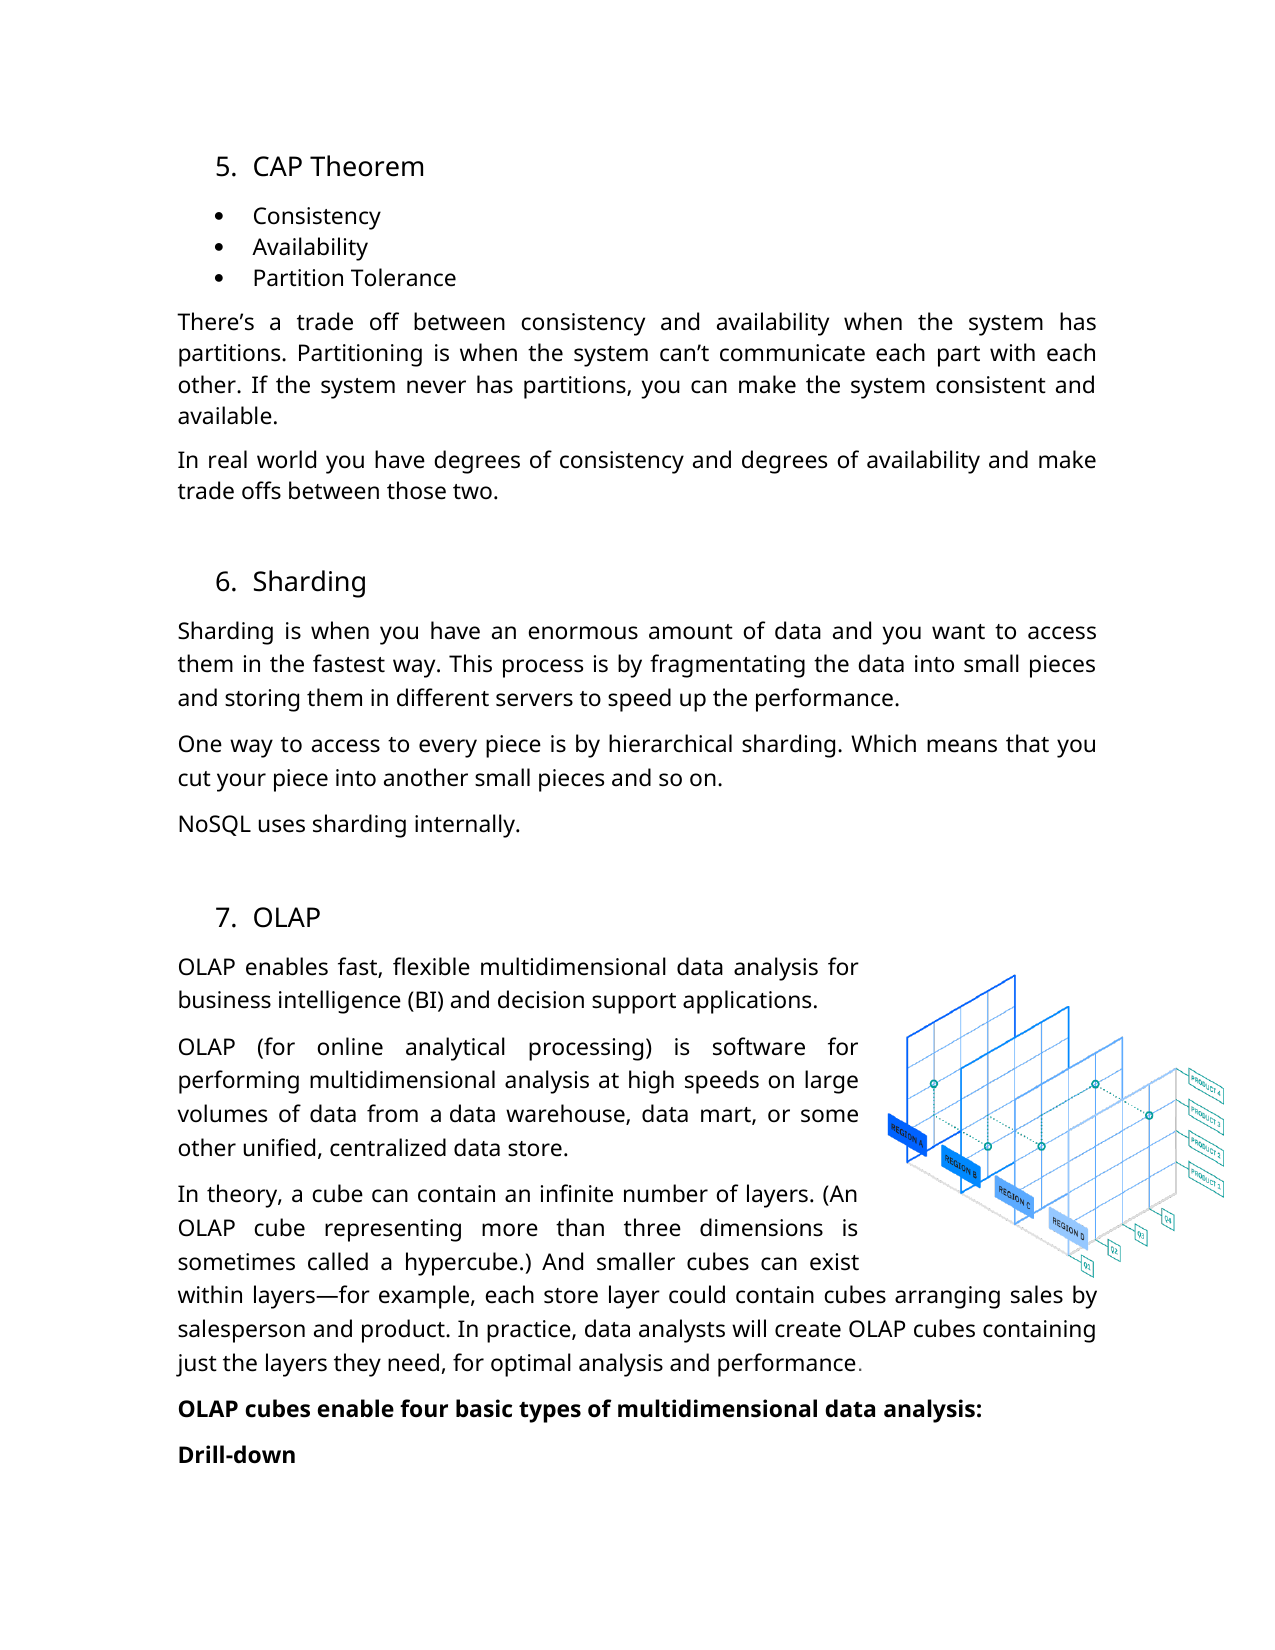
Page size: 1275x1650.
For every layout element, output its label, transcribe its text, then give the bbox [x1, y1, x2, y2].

text There’s a trade off between consistency and availability when the system has partitions. Partitioning is when the system can’t communicate each part with each other. If the system never has partitions, you can make the system consistent and available. [177, 306, 1098, 431]
text In theory, a cube can contain an infinite number of layers. (An OLAP cube representing more than three dimensions is sometimes called a hypercube.) And smaller cubes can exist within layers—for example, each store layer could contain cubes arranging sales by salesperson and product. In practice, data analysts will create OLAP cubes containing just the layers they need, for optimal analysis and performance. [177, 1178, 1098, 1378]
text In real world you have degrees of consistency and degrees of availability and make trade offs between those two. [177, 444, 1098, 506]
text Sharding is when you have an enormous amount of data and you want to access them in the fastest way. This process is by fragmentating the data into small pieces and storing them in different servers to speed up the performance. [177, 615, 1098, 713]
list Availability [215, 231, 1098, 262]
picture [878, 970, 1232, 1279]
text One way to access to every piece is by hierarchical sharding. Which means that you cut your piece into another small pieces and so on. [177, 728, 1098, 793]
list Consistency [215, 200, 1098, 231]
text OLAP (for online analytical processing) is software for performing multidimensional analysis at high speeds on large volumes of data from a data warehouse, data mart, or some other unified, centralized data store. [177, 1031, 878, 1163]
text OLAP enables fast, flexible multidimensional data analysis for business intelligence (BI) and decision support applications. [177, 951, 1098, 1016]
subtitle OLAP [215, 898, 1098, 935]
subtitle CAP Theorem [215, 148, 1098, 184]
list Partition Tolerance [215, 262, 1098, 294]
text OLAP cubes enable four basic types of multidimensional data analysis: [177, 1393, 1098, 1424]
text Drill-down [177, 1439, 1098, 1471]
text NoSQL uses sharding internally. [177, 808, 1098, 840]
subtitle Sharding [215, 562, 1098, 599]
